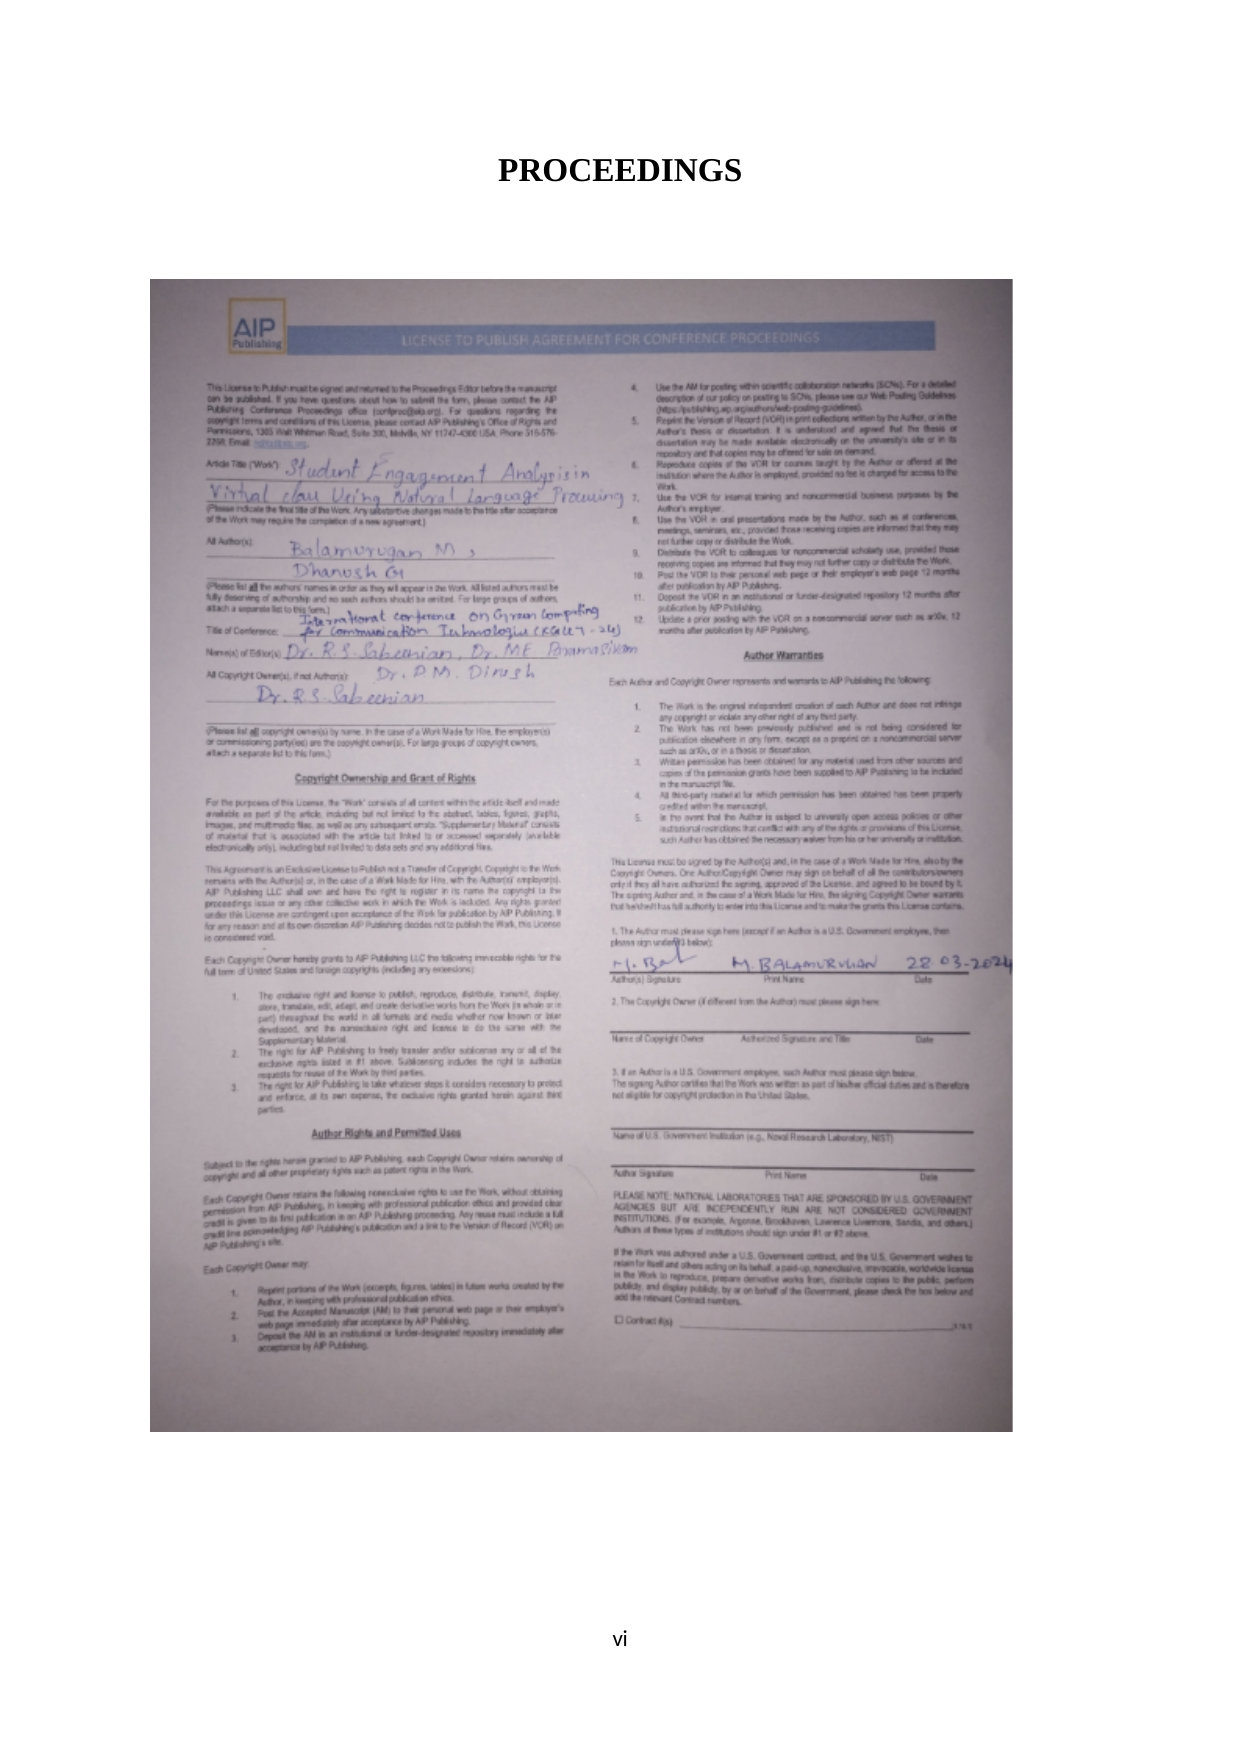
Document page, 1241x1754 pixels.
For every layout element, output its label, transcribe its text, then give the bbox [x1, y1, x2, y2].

picture [150, 279, 1013, 1432]
text PROCEEDINGS [150, 150, 1090, 188]
